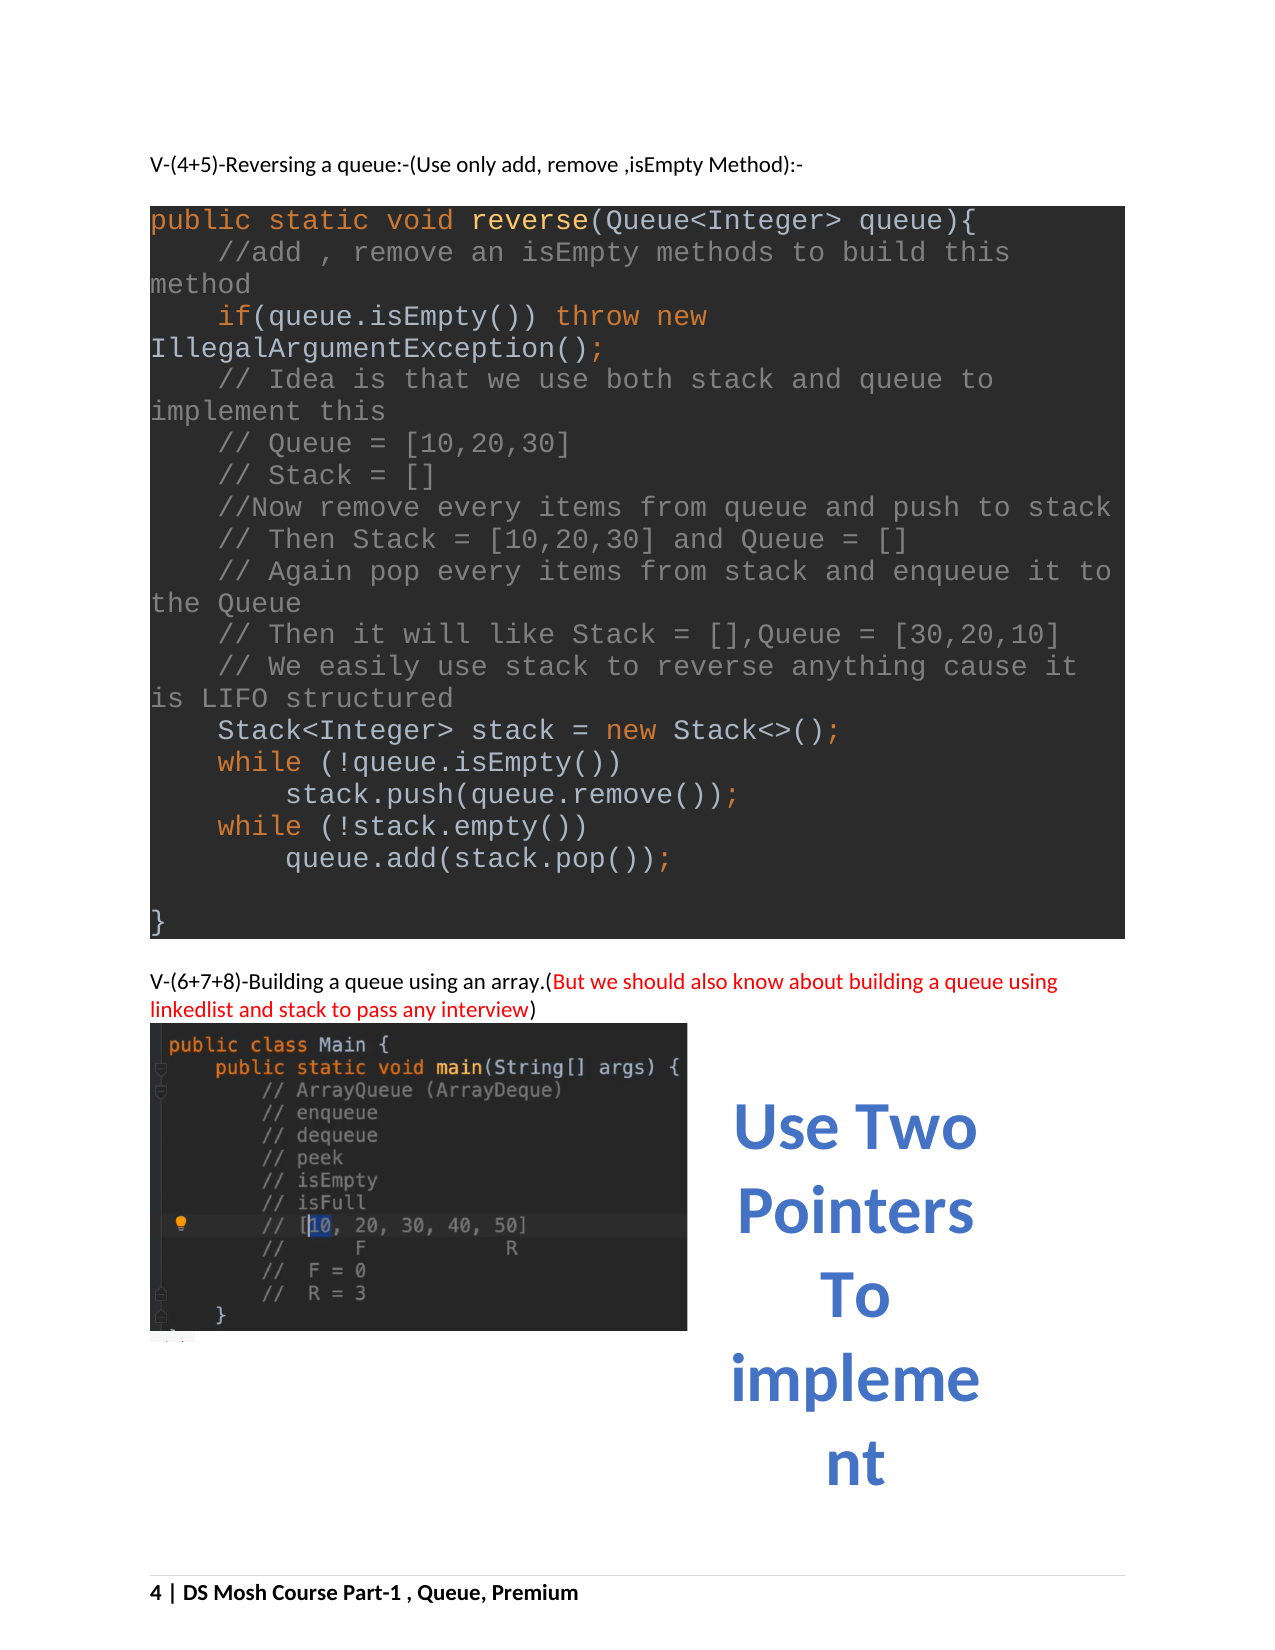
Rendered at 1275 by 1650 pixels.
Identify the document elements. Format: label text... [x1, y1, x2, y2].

text V-(4+5)-Reversing a queue:-(Use only add, remove ,isEmpty Method):- [150, 150, 1125, 178]
picture [150, 1023, 688, 1342]
text public static void reverse(Queue<Integer> queue){ //add , remove an isEmpty methods to build this method if(queue.isEmpty()) throw new IllegalArgumentException(); // Idea is that we use both stack and queue to implement this // Queue = [10,20,30] // Stack = [] //Now remove every items from queue and push to stack // Then Stack = [10,20,30] and Queue = [] // Again pop every items from stack and enqueue it to the Queue // Then it will like Stack = [],Queue = [30,20,10] // We easily use stack to reverse anything cause it is LIFO structured Stack<Integer> stack = new Stack<>(); while (!queue.isEmpty()) stack.push(queue.remove()); while (!stack.empty()) queue.add(stack.pop()); } [150, 206, 1125, 939]
text V-(6+7+8)-Building a queue using an array.(But we should also know about building a queue using linkedlist and stack to pass any interview) [150, 967, 1125, 1023]
